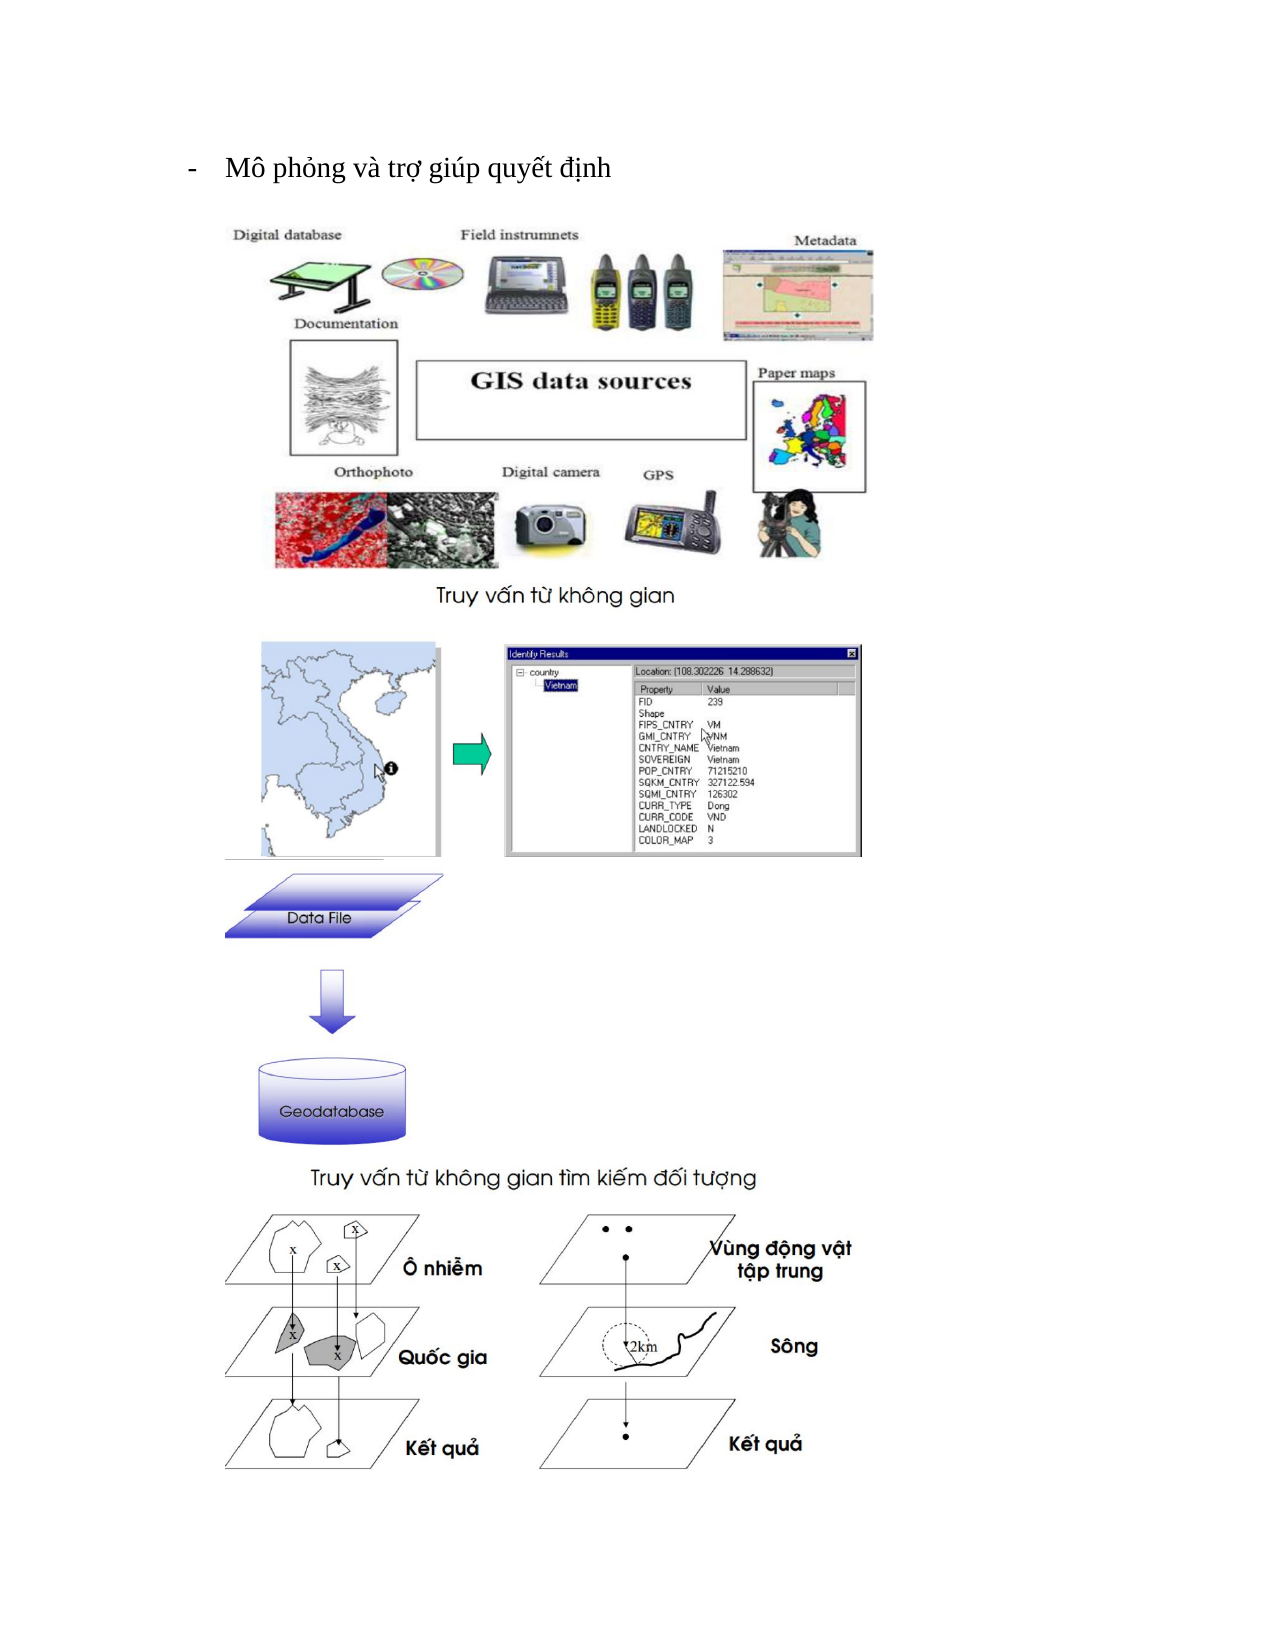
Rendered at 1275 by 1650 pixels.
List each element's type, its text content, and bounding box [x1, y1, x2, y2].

picture [225, 222, 874, 570]
picture [225, 1148, 869, 1471]
picture [225, 571, 881, 857]
picture [225, 858, 444, 1146]
list Mô phỏng và trợ giúp quyết định [187, 150, 1125, 183]
